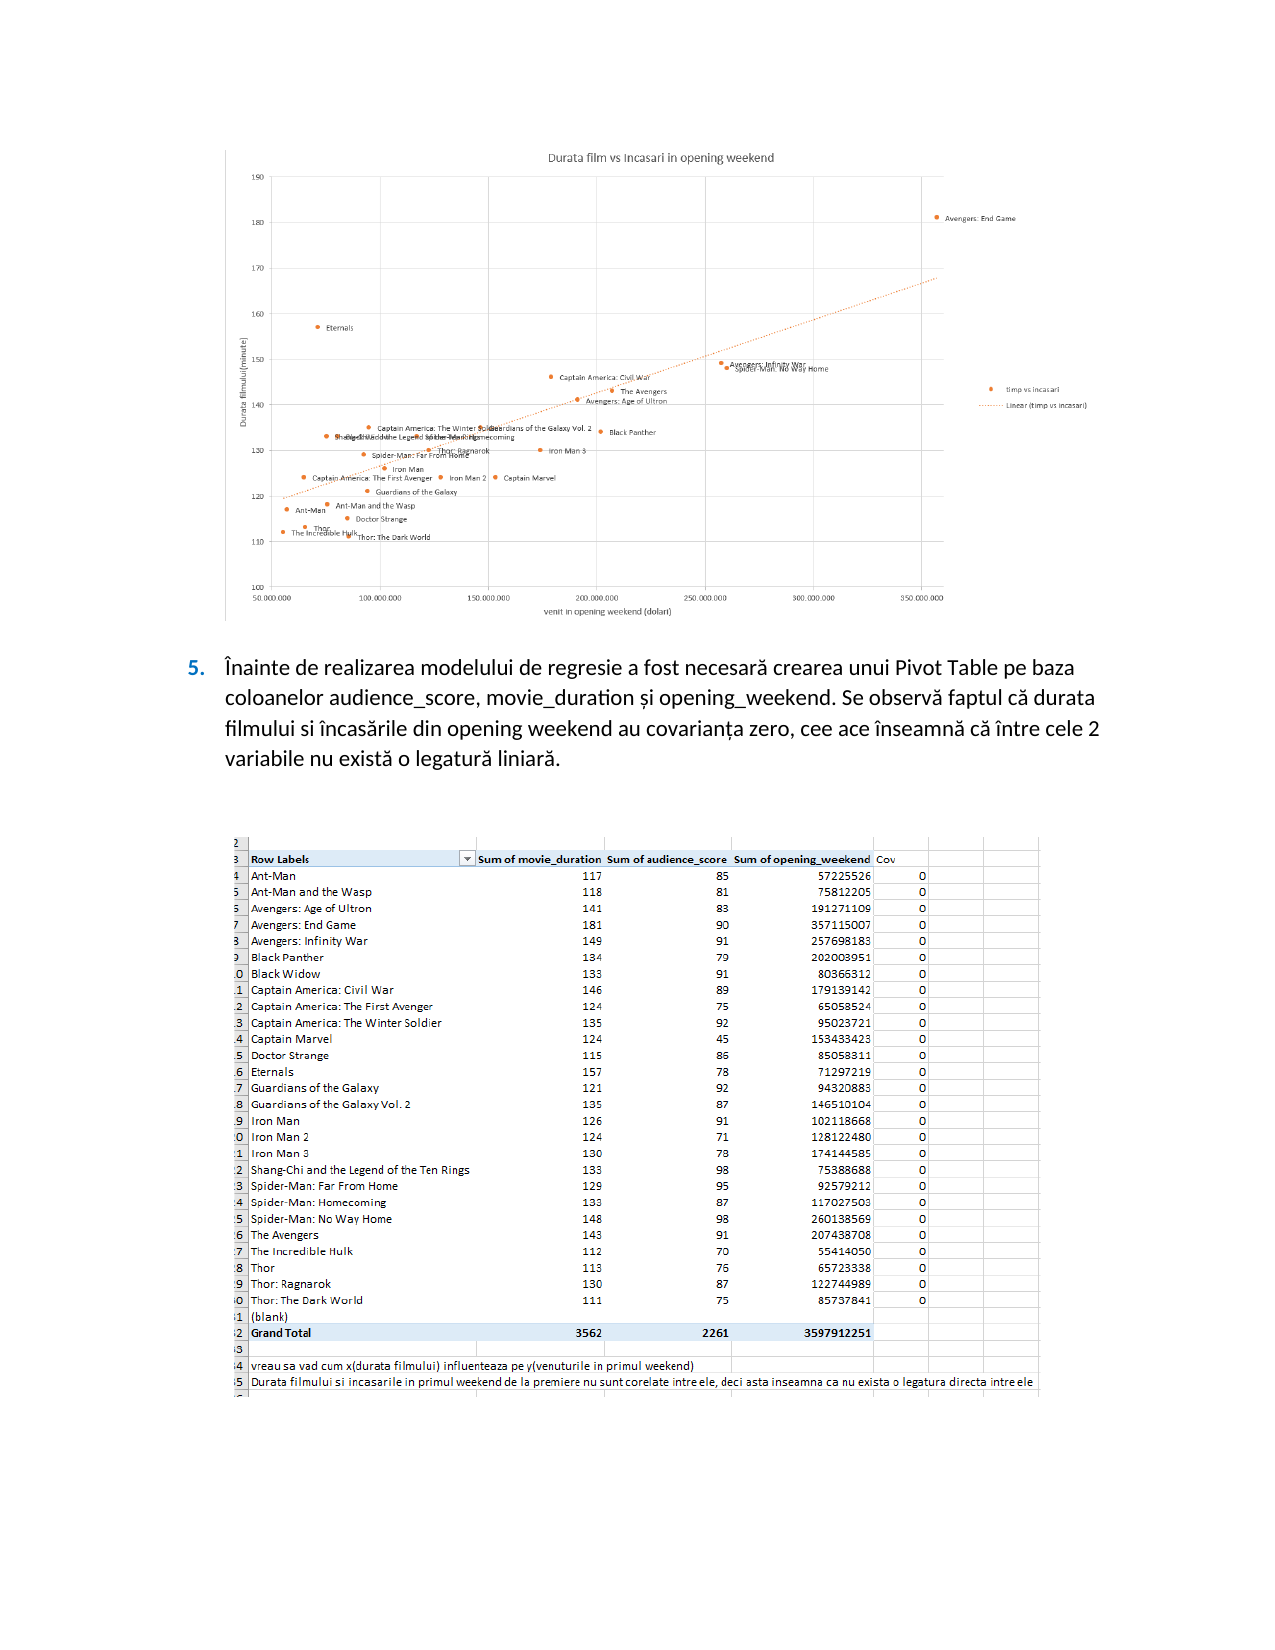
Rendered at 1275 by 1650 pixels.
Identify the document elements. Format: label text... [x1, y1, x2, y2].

picture [225, 150, 1095, 621]
list Înainte de realizarea modelului de regresie a fost necesară crearea unui Pivot Table pe baza coloanelor audience_score, movie_duration și opening_weekend. Se observă faptul că durata filmului si încasările din opening weekend au covarianța zero, cee ace înseamnă că între cele 2 variabile nu există o legatură liniară. [187, 653, 1125, 772]
picture [234, 837, 1041, 1397]
